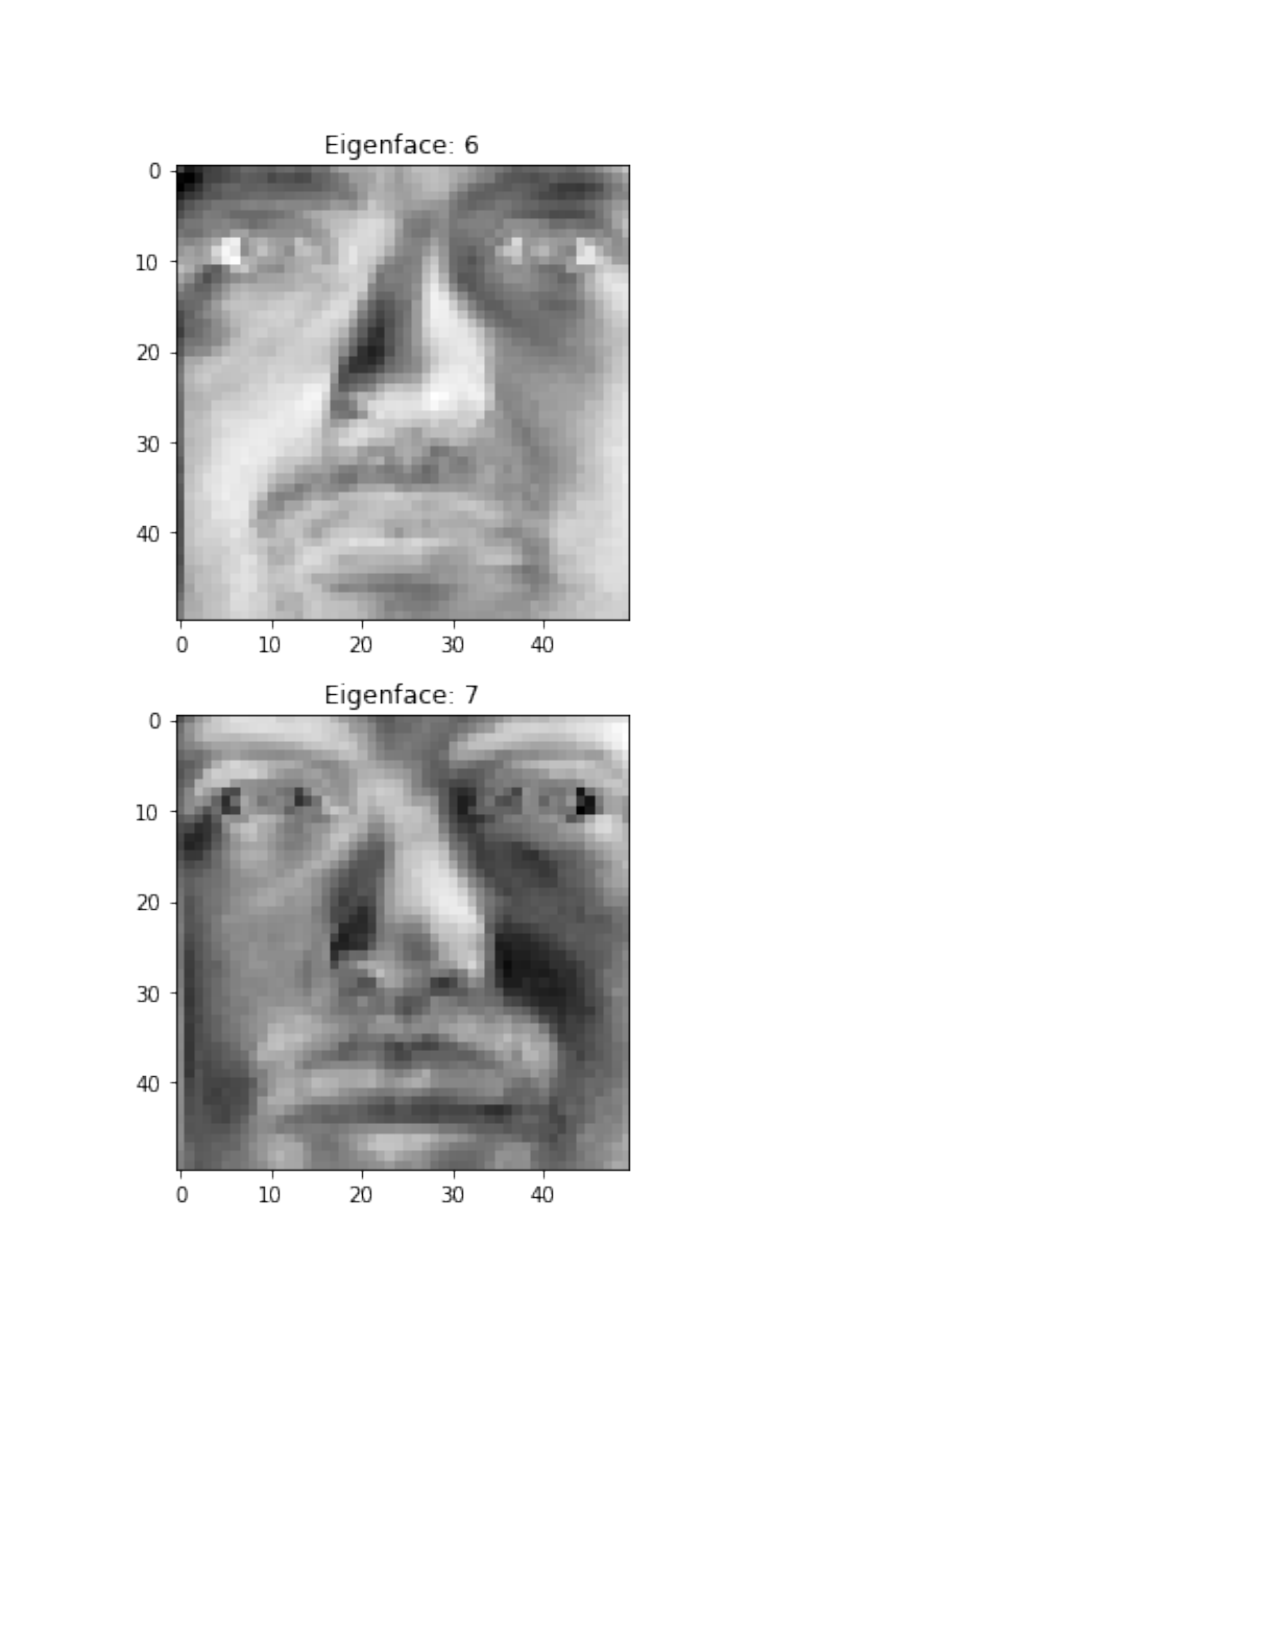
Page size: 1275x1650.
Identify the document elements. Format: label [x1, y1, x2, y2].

picture [120, 120, 652, 1220]
